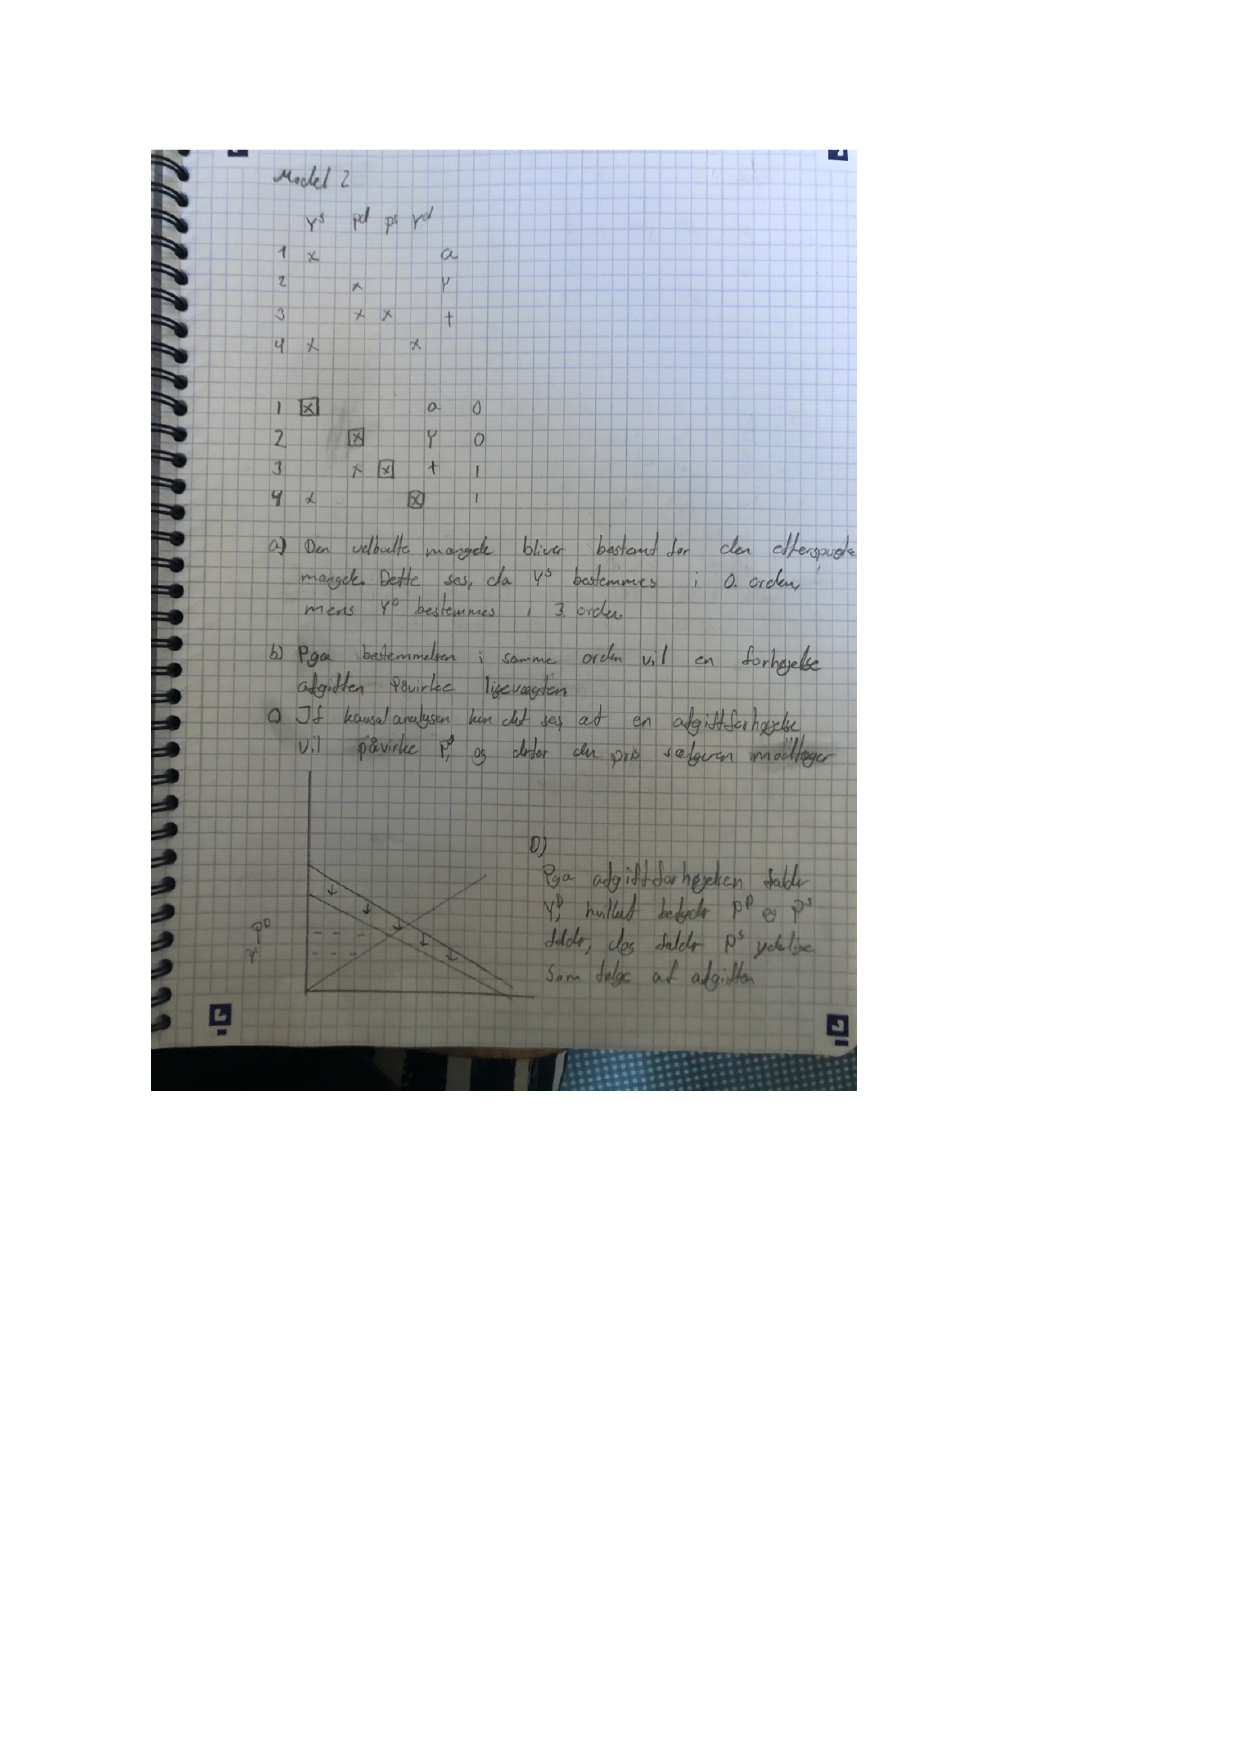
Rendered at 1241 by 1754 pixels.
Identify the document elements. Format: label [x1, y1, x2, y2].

picture [151, 151, 857, 1090]
